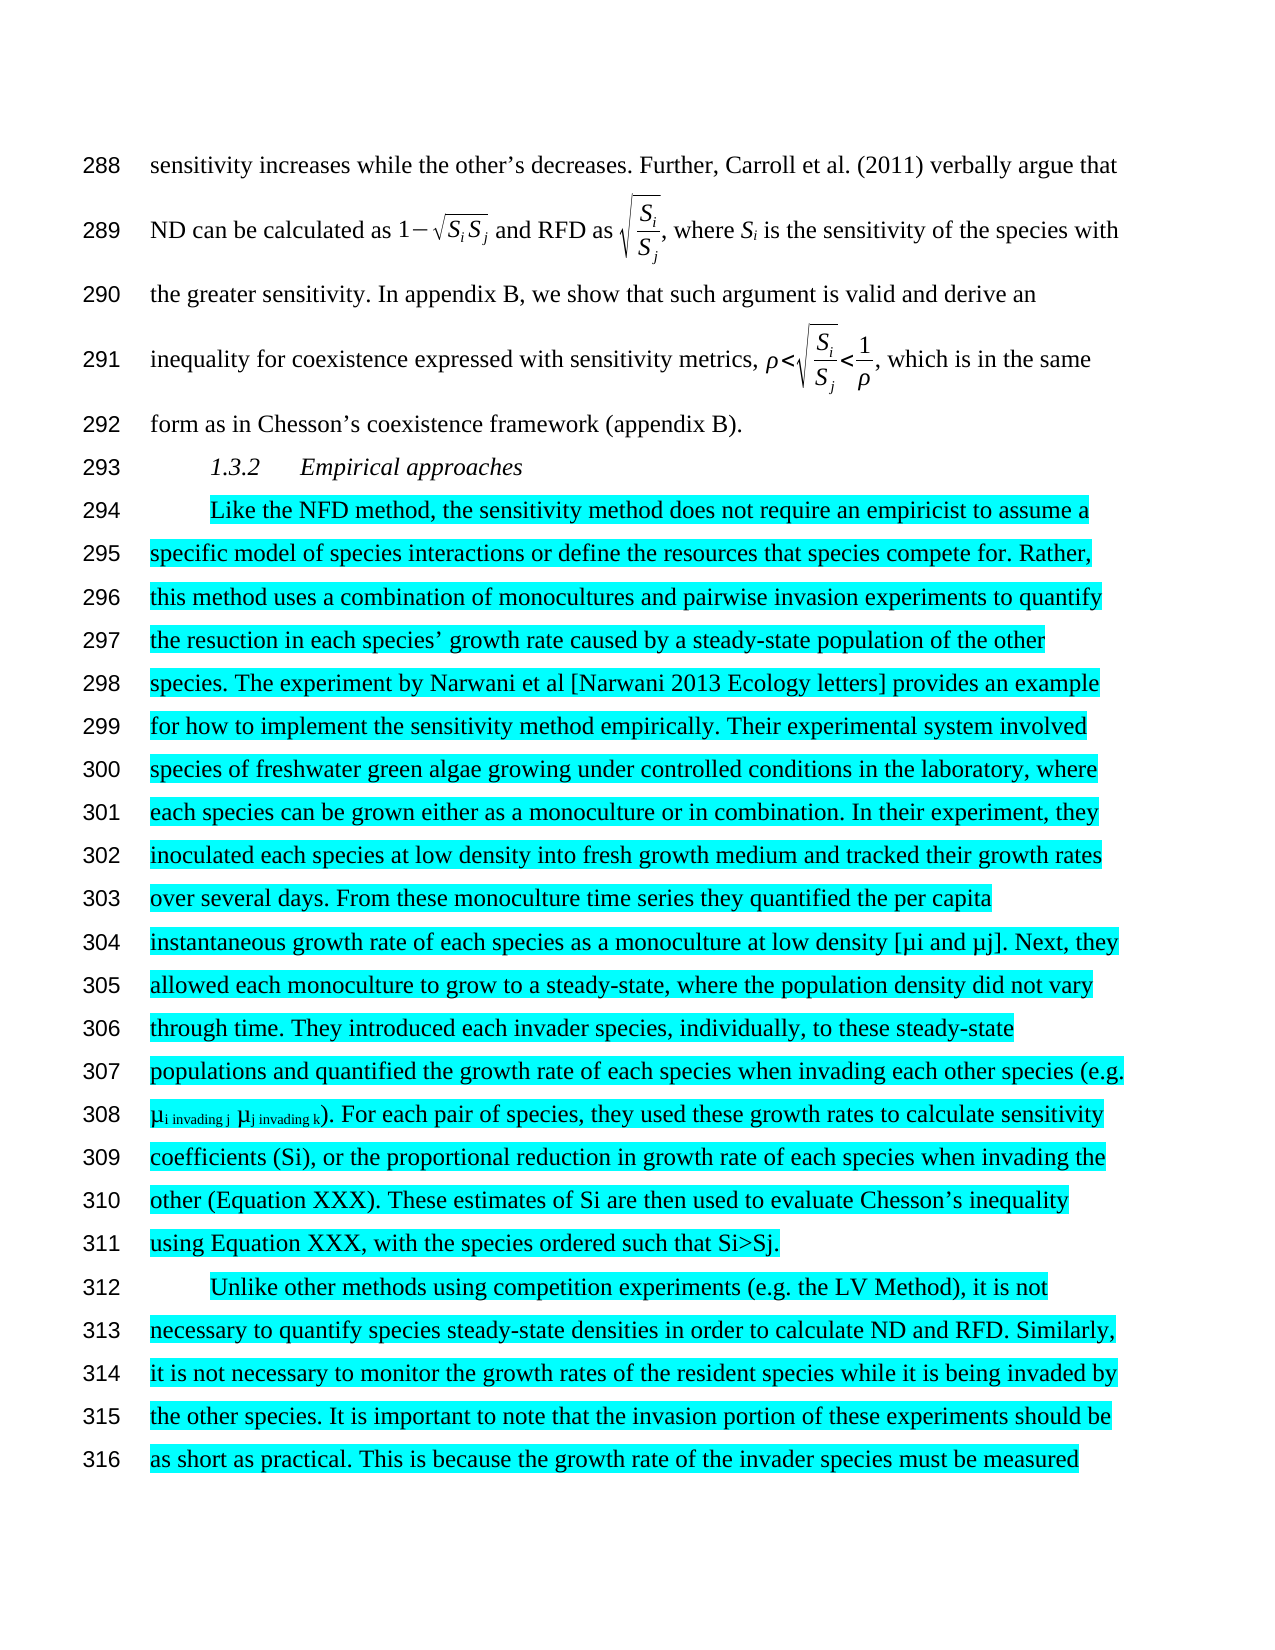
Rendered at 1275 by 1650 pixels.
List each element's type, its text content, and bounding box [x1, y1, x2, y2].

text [150, 150, 1125, 438]
text Like the NFD method, the sensitivity method does not require an empiricist to assume a specific model of species interactions or define the resources that species compete for. Rather, this method uses a combination of monocultures and pairwise invasion experiments to quantify the resuction in each species’ growth rate caused by a steady-state population of the other species. The experiment by Narwani et al [Narwani 2013 Ecology letters] provides an example for how to implement the sensitivity method empirically. Their experimental system involved species of freshwater green algae growing under controlled conditions in the laboratory, where each species can be grown either as a monoculture or in combination. In their experiment, they inoculated each species at low density into fresh growth medium and tracked their growth rates over several days. From these monoculture time series they quantified the per capita instantaneous growth rate of each species as a monoculture at low density [µi and µj]. Next, they allowed each monoculture to grow to a steady-state, where the population density did not vary through time. They introduced each invader species, individually, to these steady-state populations and quantified the growth rate of each species when invading each other species (e.g. µi invading j µj invading k). For each pair of species, they used these growth rates to calculate sensitivity coefficients (Si), or the proportional reduction in growth rate of each species when invading the other (Equation XXX). These estimates of Si are then used to evaluate Chesson’s inequality using Equation XXX, with the species ordered such that Si>Sj. [150, 495, 1125, 1257]
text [150, 1272, 1125, 1473]
list Empirical approaches [150, 452, 1125, 481]
